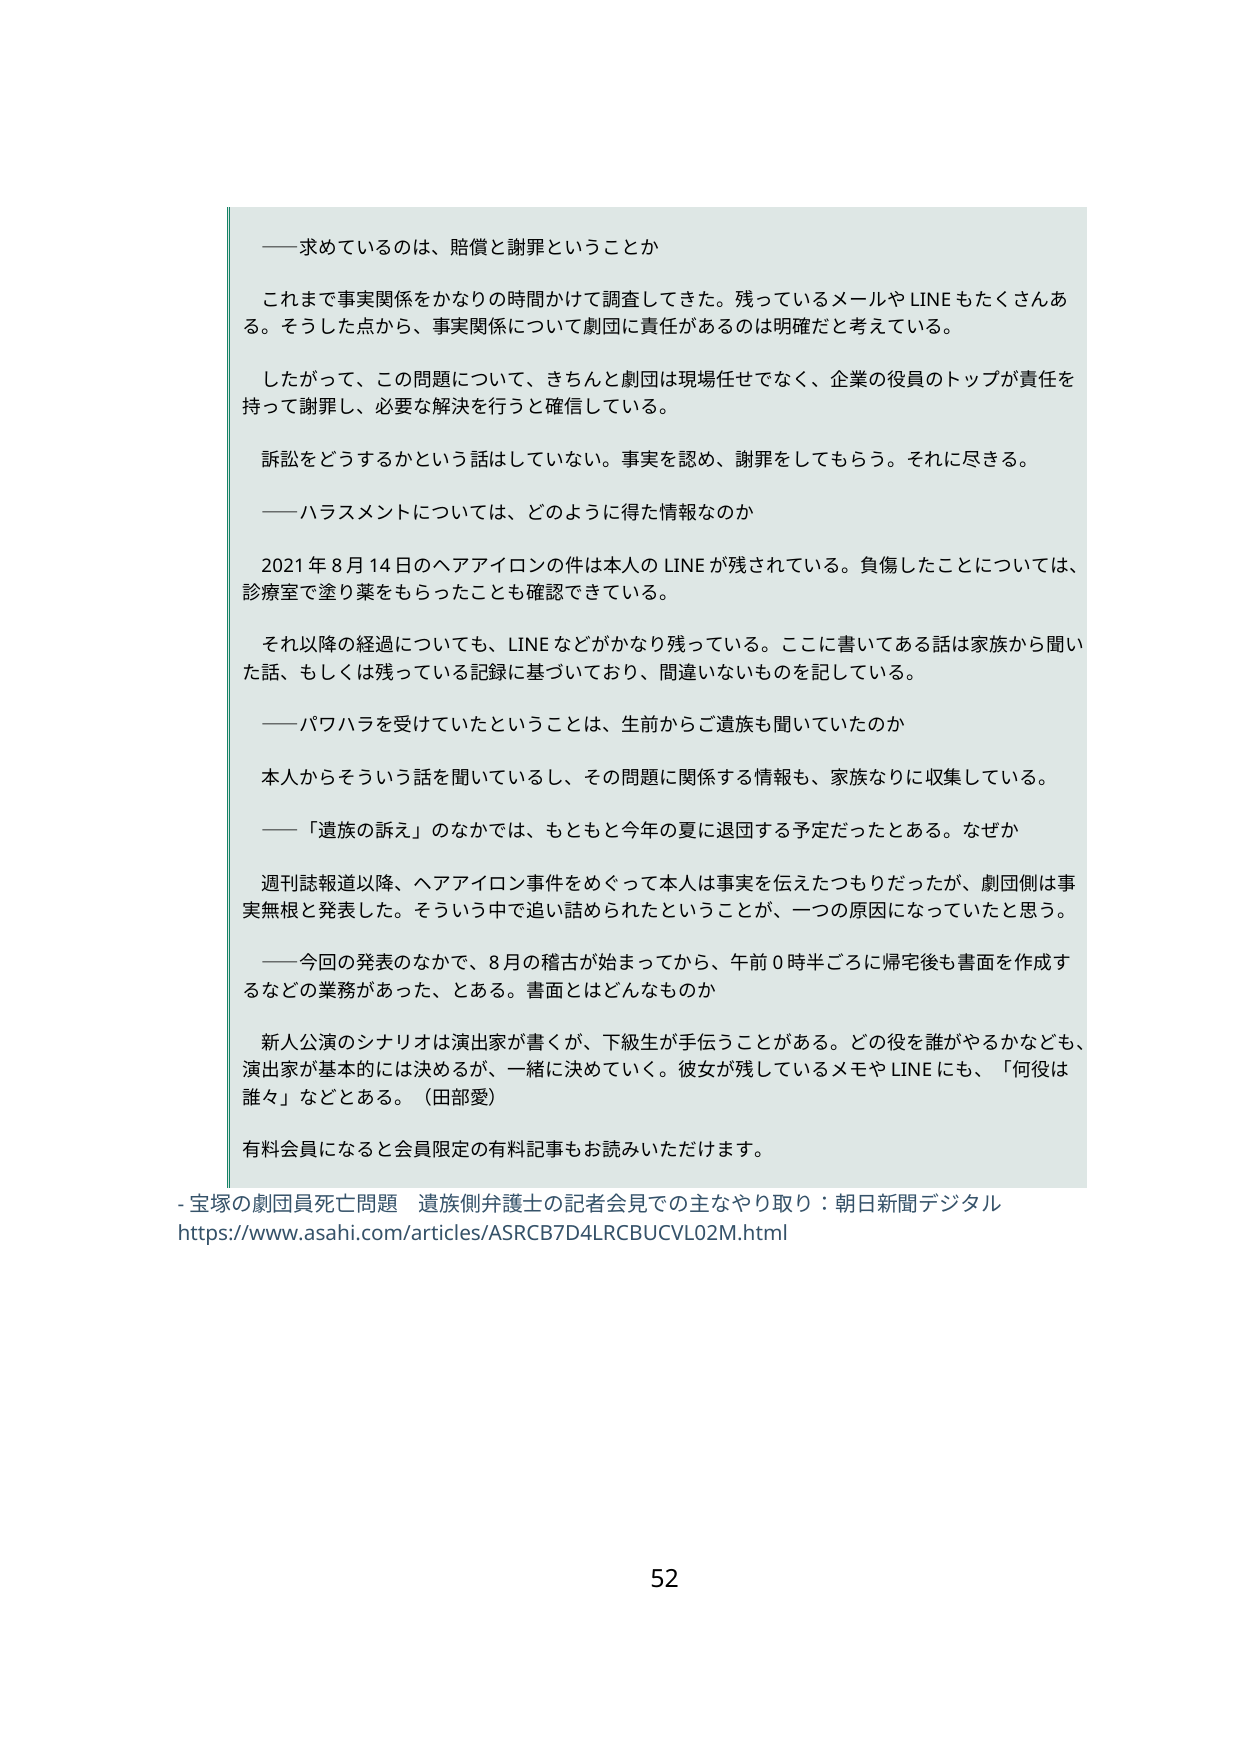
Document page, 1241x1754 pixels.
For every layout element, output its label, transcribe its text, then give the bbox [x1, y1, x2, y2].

text これまで事実関係をかなりの時間かけて調査してきた。残っているメールやLINEもたくさんある。そうした点から、事実関係について劇団に責任があるのは明確だと考えている。 [230, 285, 1087, 339]
text ――求めているのは、賠償と謝罪ということか [230, 232, 1087, 259]
text 有料会員になると会員限定の有料記事もお読みいただけます。 [230, 1135, 1087, 1162]
text 週刊誌報道以降、ヘアアイロン事件をめぐって本人は事実を伝えたつもりだったが、劇団側は事実無根と発表した。そういう中で追い詰められたということが、一つの原因になっていたと思う。 [230, 868, 1087, 922]
text ――今回の発表のなかで、8月の稽古が始まってから、午前0時半ごろに帰宅後も書面を作成するなどの業務があった、とある。書面とはどんなものか [230, 948, 1087, 1002]
text 2021年8月14日のヘアアイロンの件は本人のLINEが残されている。負傷したことについては、診療室で塗り薬をもらったことも確認できている。 [230, 550, 1087, 604]
text 訴訟をどうするかという話はしていない。事実を認め、謝罪をしてもらう。それに尽きる。 [230, 445, 1087, 472]
text ――パワハラを受けていたということは、生前からご遺族も聞いていたのか [230, 710, 1087, 737]
text したがって、この問題について、きちんと劇団は現場任せでなく、企業の役員のトップが責任を持って謝罪し、必要な解決を行うと確信している。 [230, 365, 1087, 419]
text ――「遺族の訴え」のなかでは、もともと今年の夏に退団する予定だったとある。なぜか [230, 815, 1087, 843]
text 本人からそういう話を聞いているし、その問題に関係する情報も、家族なりに収集している。 [230, 763, 1087, 790]
text それ以降の経過についても、LINEなどがかなり残っている。ここに書いてある話は家族から聞いた話、もしくは残っている記録に基づいており、間違いないものを記している。 [230, 630, 1087, 684]
text - 宝塚の劇団員死亡問題 遺族側弁護士の記者会見での主なやり取り：朝日新聞デジタル https://www.asahi.com/articles/ASRCB7D4LRCBUCVL02M.html [177, 1188, 1152, 1246]
text ――ハラスメントについては、どのように得た情報なのか [230, 497, 1087, 525]
text 新人公演のシナリオは演出家が書くが、下級生が手伝うことがある。どの役を誰がやるかなども、演出家が基本的には決めるが、一緒に決めていく。彼女が残しているメモやLINEにも、「何役は誰々」などとある。（田部愛） [230, 1028, 1087, 1109]
